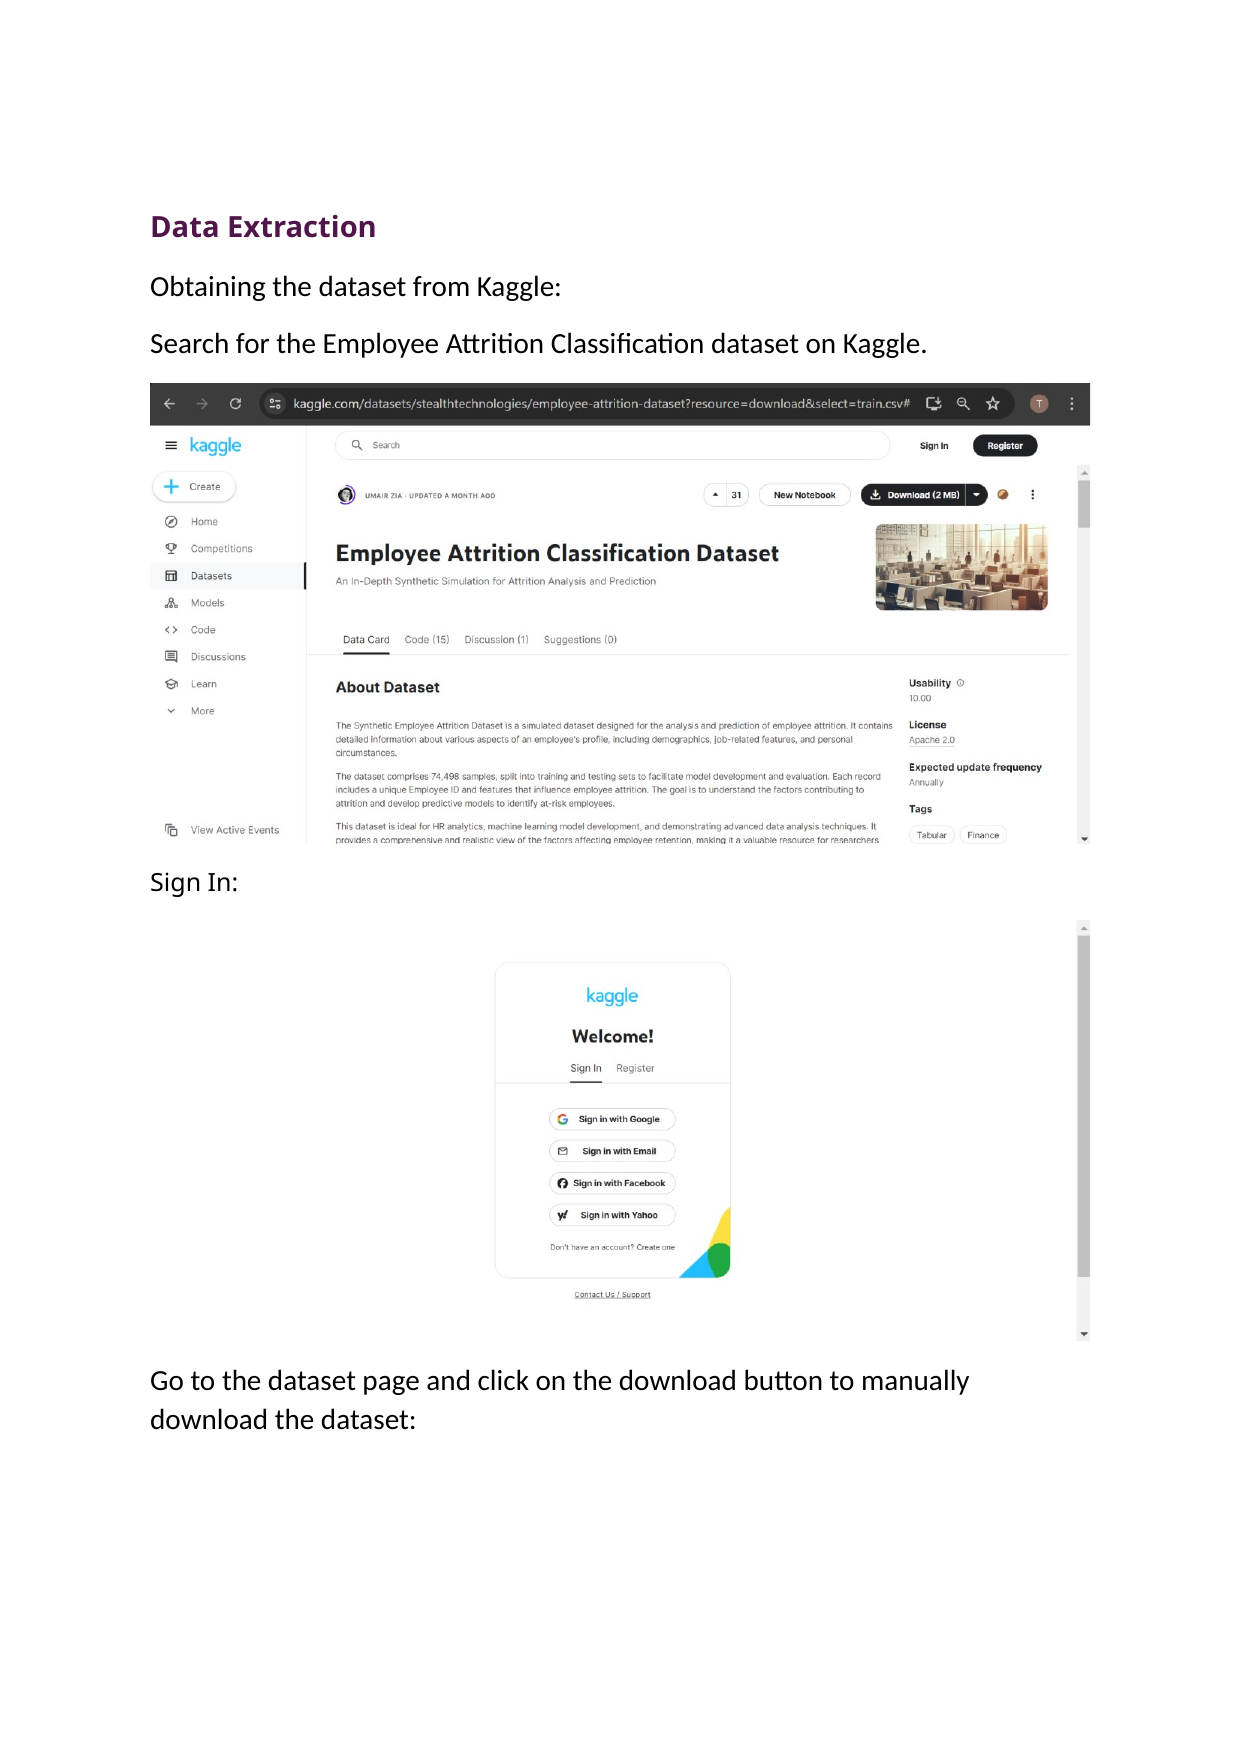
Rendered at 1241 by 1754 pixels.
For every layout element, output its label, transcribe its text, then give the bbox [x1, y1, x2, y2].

text Go to the dataset page and click on the download button to manually download the dataset: [150, 1362, 1041, 1437]
picture [150, 920, 1091, 1341]
text Data Extraction [150, 206, 1090, 246]
picture [150, 383, 1091, 844]
text Sign In: [150, 865, 1041, 899]
text Search for the Employee Attrition Classification dataset on Kaggle. [150, 326, 1041, 361]
text Obtaining the dataset from Kaggle: [150, 268, 1041, 304]
